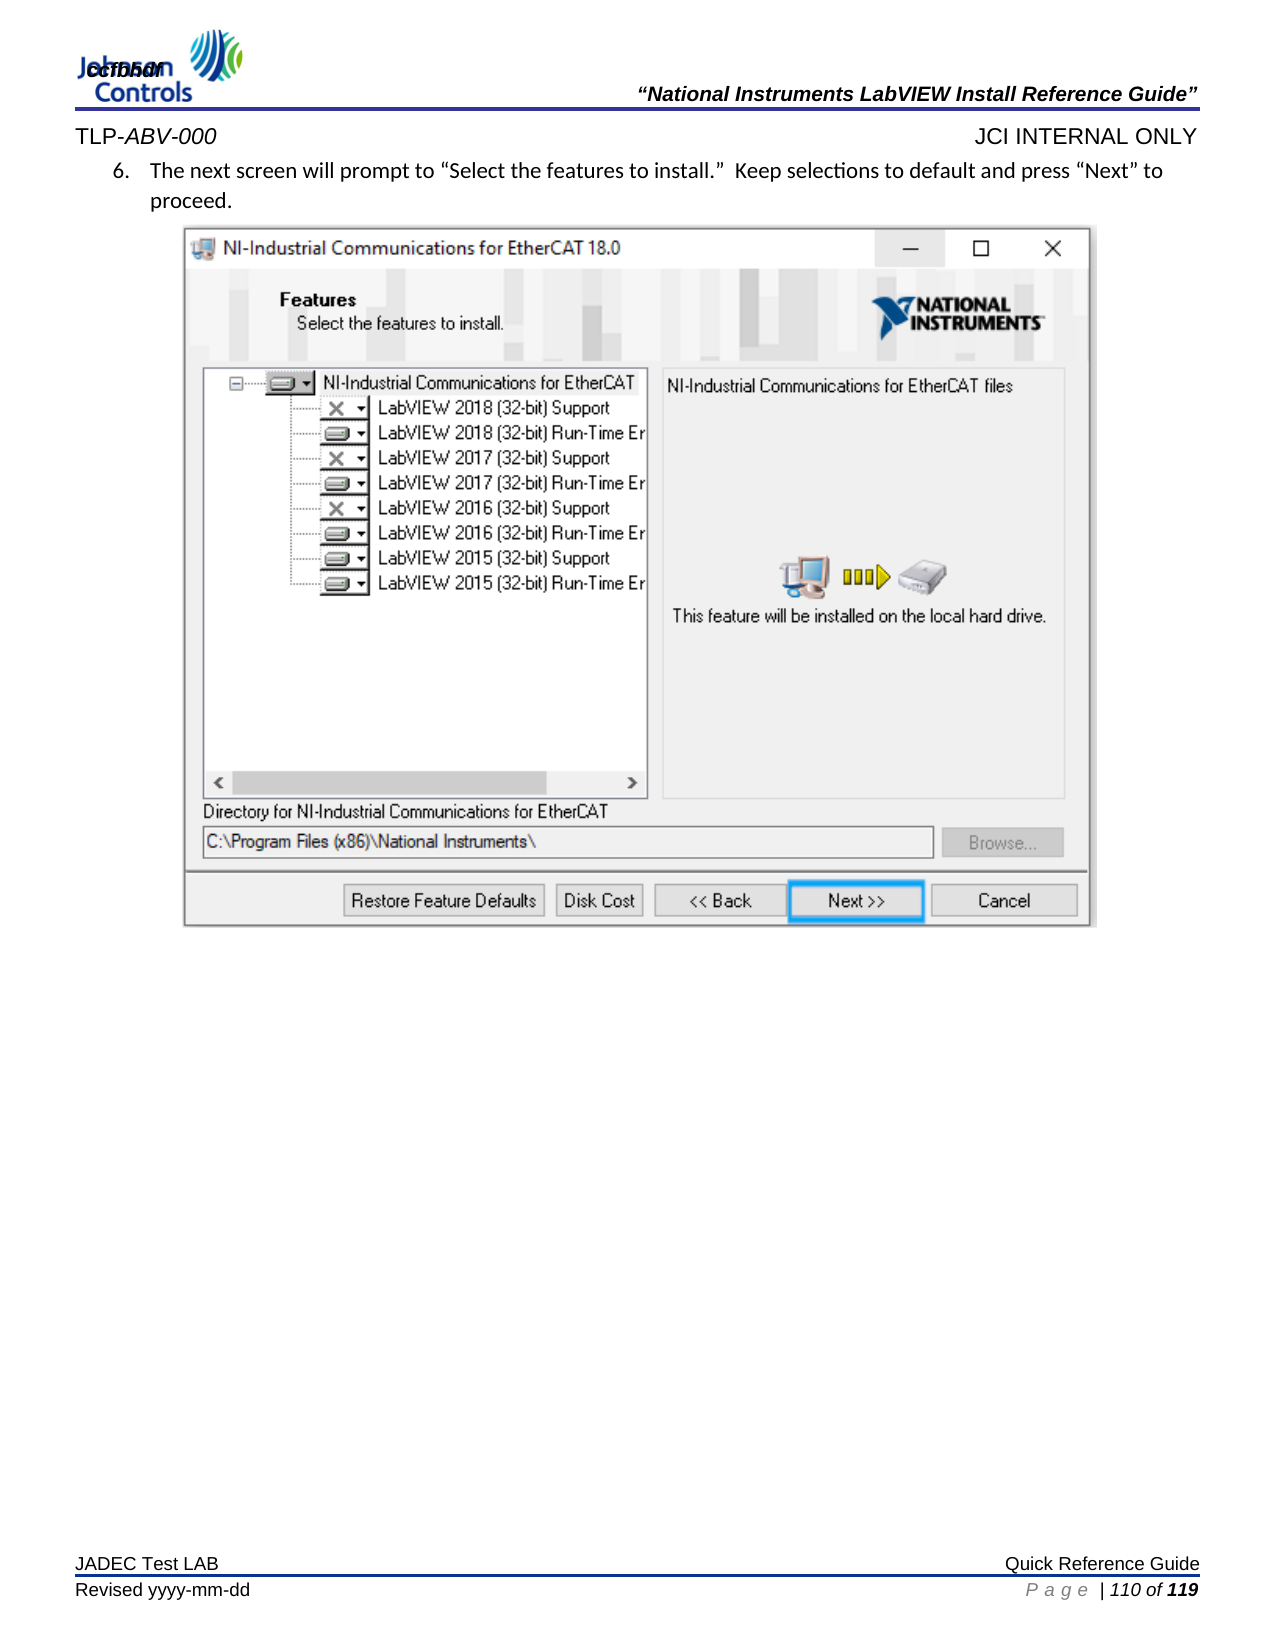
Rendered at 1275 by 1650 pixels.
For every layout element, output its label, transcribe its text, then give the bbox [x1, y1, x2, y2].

picture [76, 26, 246, 105]
picture [178, 222, 1097, 931]
list The next screen will prompt to “Select the features to install.” Keep selections to default and press “Next” to proceed. [112, 156, 1200, 214]
